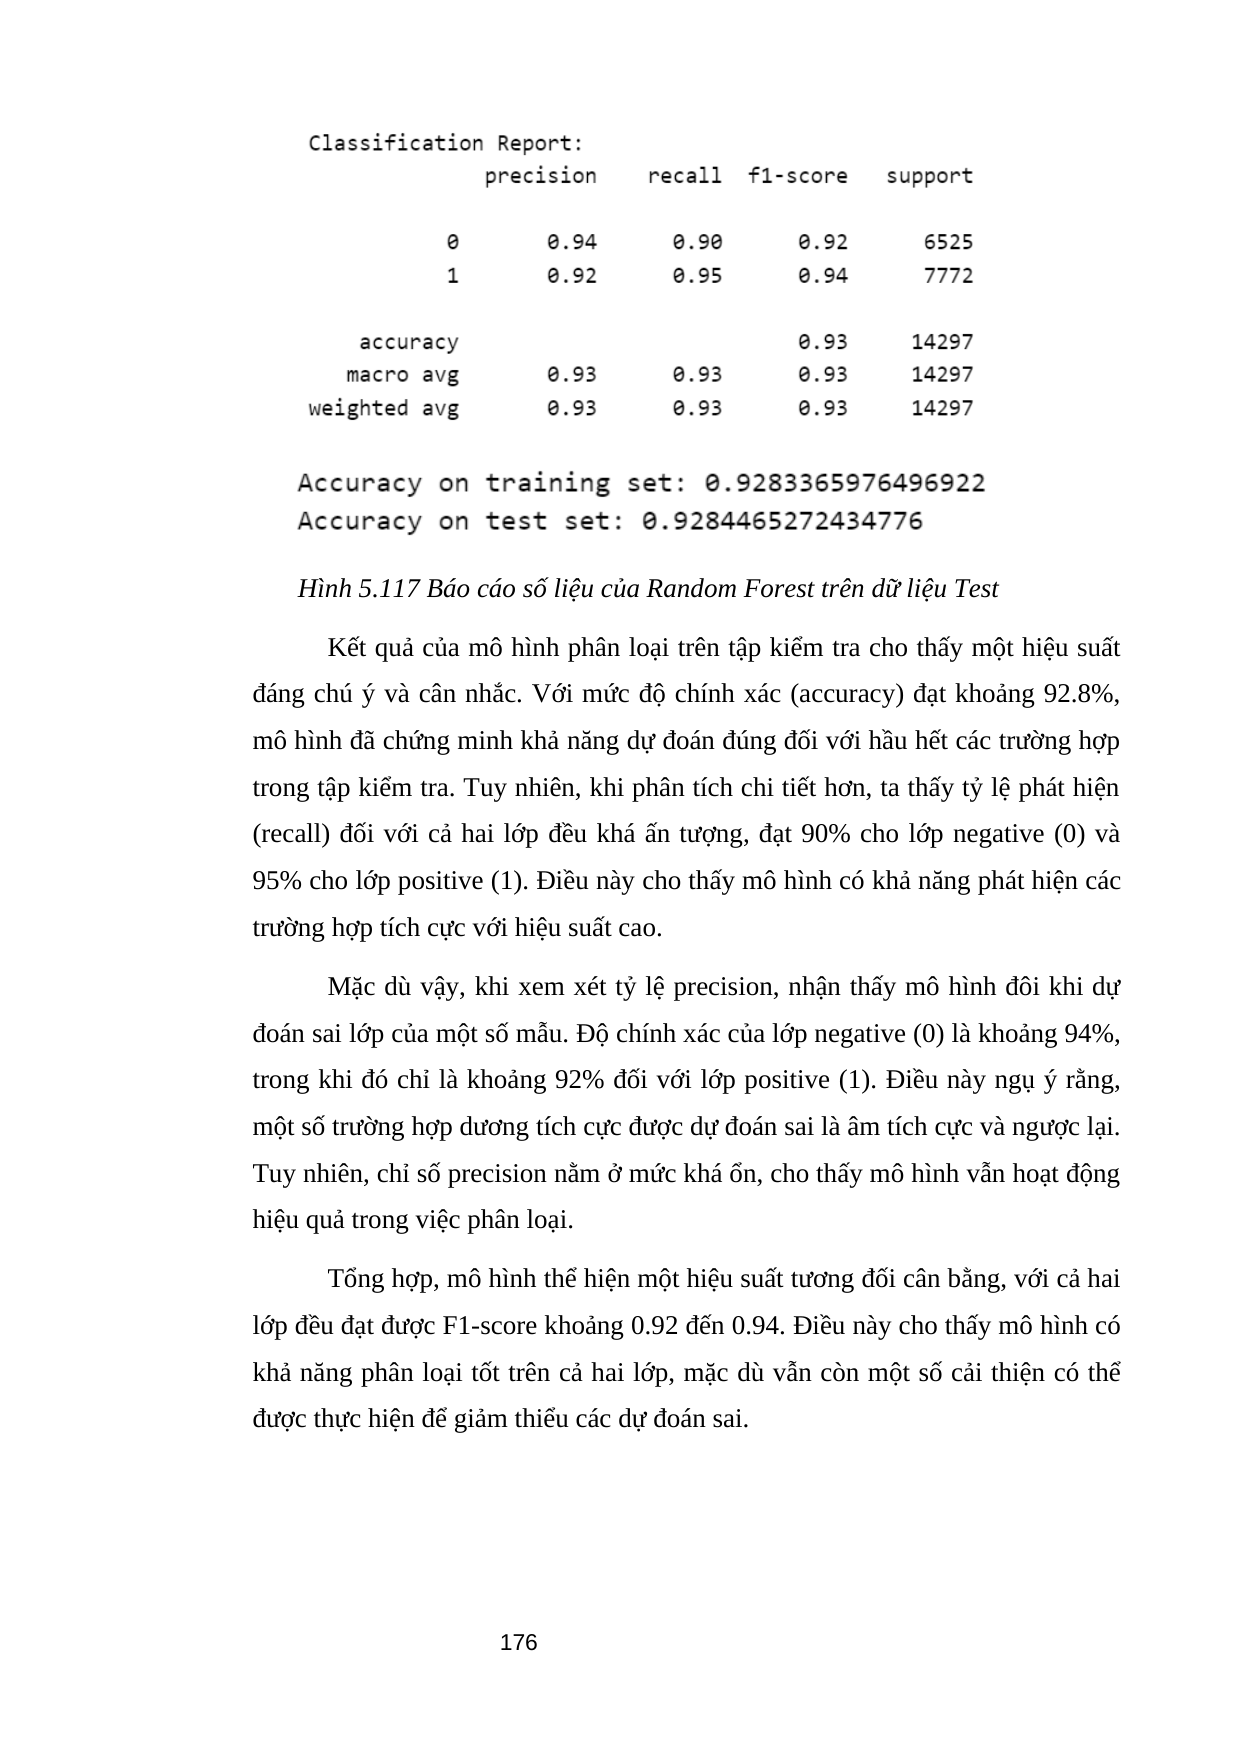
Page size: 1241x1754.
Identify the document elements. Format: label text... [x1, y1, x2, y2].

text Kết quả của mô hình phân loại trên tập kiểm tra cho thấy một hiệu suất đáng chú ý và cân nhắc. Với mức độ chính xác (accuracy) đạt khoảng 92.8%, mô hình đã chứng minh khả năng dự đoán đúng đối với hầu hết các trường hợp trong tập kiểm tra. Tuy nhiên, khi phân tích chi tiết hơn, ta thấy tỷ lệ phát hiện (recall) đối với cả hai lớp đều khá ấn tượng, đạt 90% cho lớp negative (0) và 95% cho lớp positive (1). Điều này cho thấy mô hình có khả năng phát hiện các trường hợp tích cực với hiệu suất cao. [252, 631, 1122, 942]
text Tổng hợp, mô hình thể hiện một hiệu suất tương đối cân bằng, với cả hai lớp đều đạt được F1-score khoảng 0.92 đến 0.94. Điều này cho thấy mô hình có khả năng phân loại tốt trên cả hai lớp, mặc dù vẫn còn một số cải thiện có thể được thực hiện để giảm thiểu các dự đoán sai. [252, 1262, 1122, 1434]
picture [300, 118, 1000, 434]
picture [295, 459, 1004, 546]
text Mặc dù vậy, khi xem xét tỷ lệ precision, nhận thấy mô hình đôi khi dự đoán sai lớp của một số mẫu. Độ chính xác của lớp negative (0) là khoảng 94%, trong khi đó chỉ là khoảng 92% đối với lớp positive (1). Điều này ngụ ý rằng, một số trường hợp dương tích cực được dự đoán sai là âm tích cực và ngược lại. Tuy nhiên, chỉ số precision nằm ở mức khá ổn, cho thấy mô hình vẫn hoạt động hiệu quả trong việc phân loại. [252, 970, 1122, 1234]
